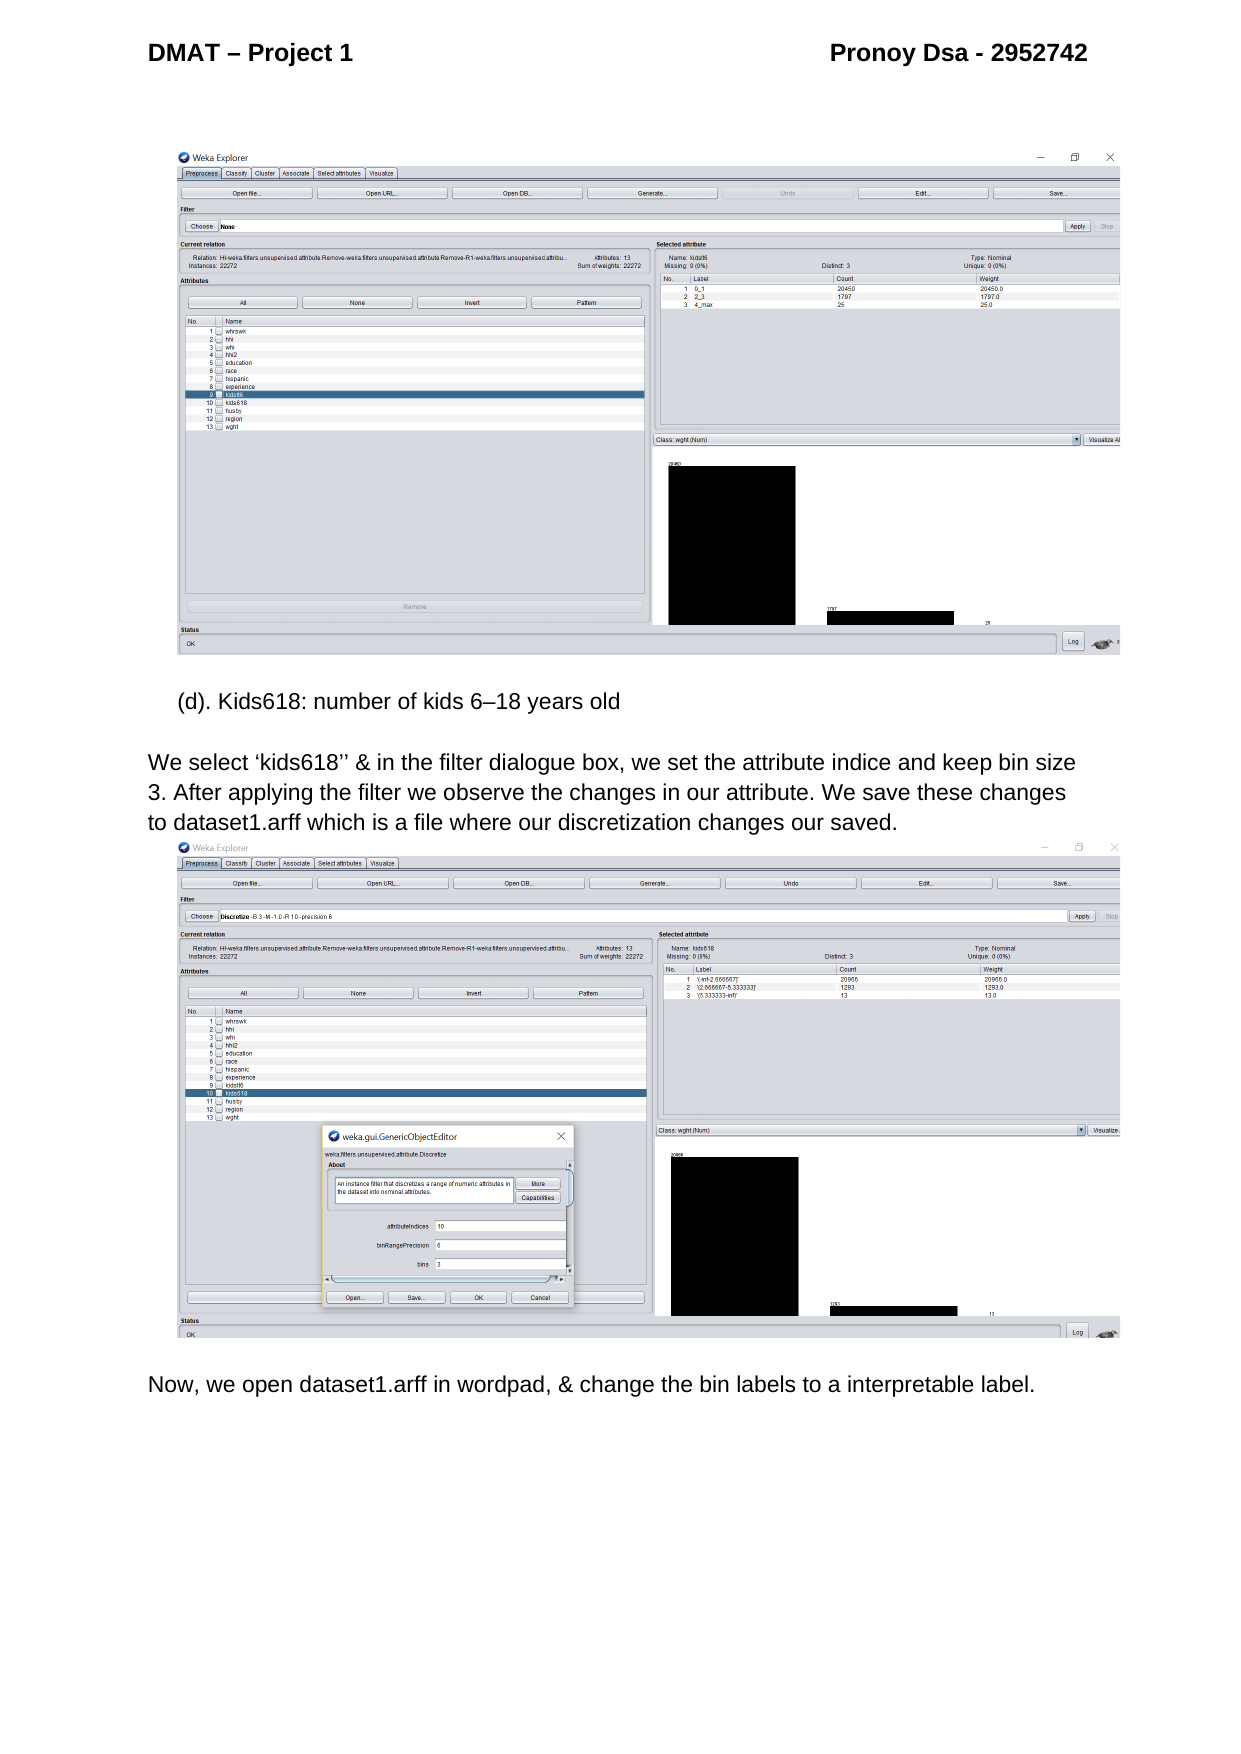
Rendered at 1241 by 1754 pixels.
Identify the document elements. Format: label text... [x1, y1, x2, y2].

text (d). Kids618: number of kids 6–18 years old [177, 688, 1090, 714]
text Now, we open dataset1.arff in wordpad, & change the bin labels to a interpretable label. [148, 1371, 1090, 1398]
picture [177, 839, 1121, 1338]
picture [177, 150, 1121, 655]
text We select ‘kids618’’ & in the filter dialogue box, we set the attribute indice and keep bin size 3. After applying the filter we observe the changes in our attribute. We save these changes to dataset1.arff which is a file where our discretization changes our saved. [148, 749, 1090, 835]
